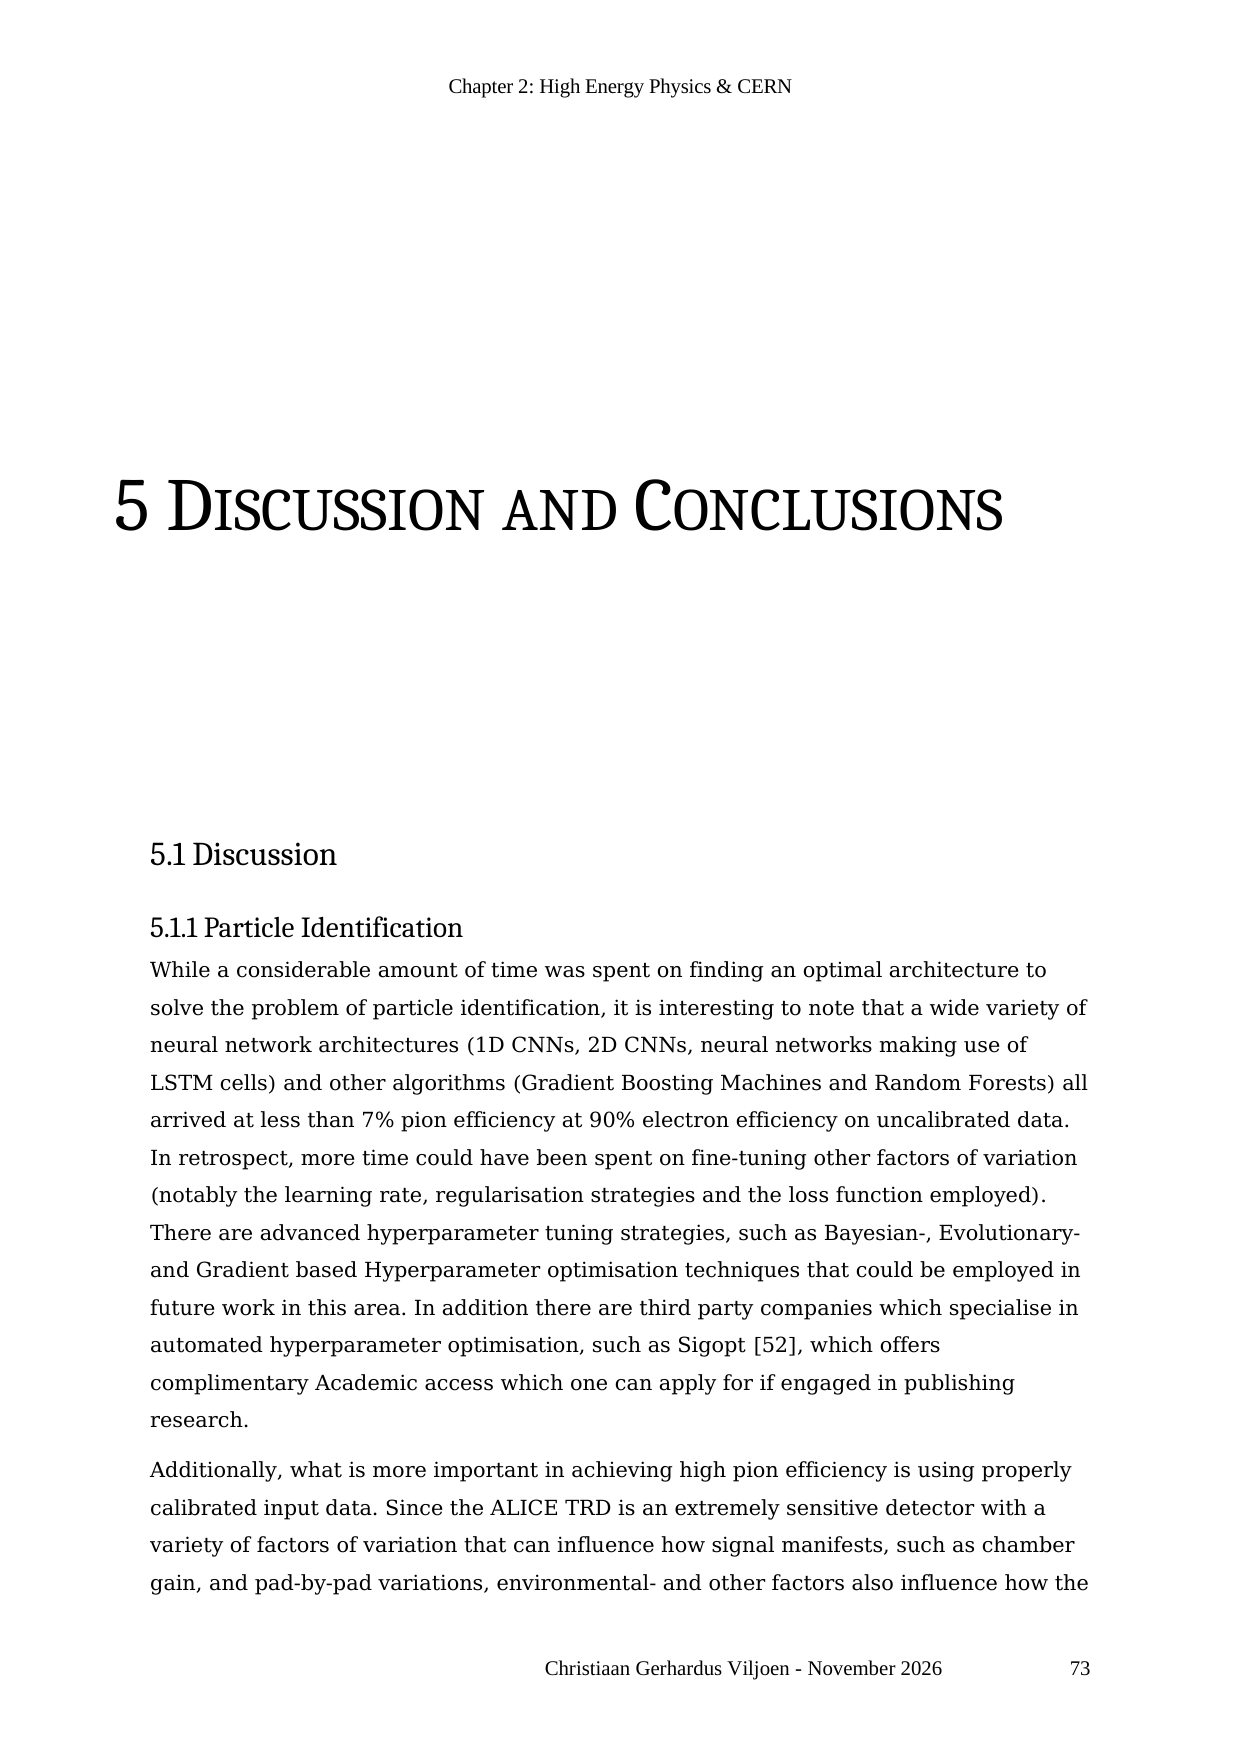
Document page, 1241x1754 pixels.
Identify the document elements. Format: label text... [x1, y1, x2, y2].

text While a considerable amount of time was spent on finding an optimal architecture to solve the problem of particle identification, it is interesting to note that a wide variety of neural network architectures (1D CNNs, 2D CNNs, neural networks making use of LSTM cells) and other algorithms (Gradient Boosting Machines and Random Forests) all arrived at less than 7% pion efficiency at 90% electron efficiency on uncalibrated data. In retrospect, more time could have been spent on fine-tuning other factors of variation (notably the learning rate, regularisation strategies and the loss function employed). There are advanced hyperparameter tuning strategies, such as Bayesian-, Evolutionary- and Gradient based Hyperparameter optimisation techniques that could be employed in future work in this area. In addition there are third party companies which specialise in automated hyperparameter optimisation, such as Sigopt , which offers complimentary Academic access which one can apply for if engaged in publishing research. [150, 957, 1090, 1432]
subtitle Discussion [150, 835, 1090, 873]
subtitle Discussion and Conclusions [114, 462, 1090, 549]
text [150, 1457, 1090, 1594]
subtitle Particle Identification [150, 911, 1090, 944]
